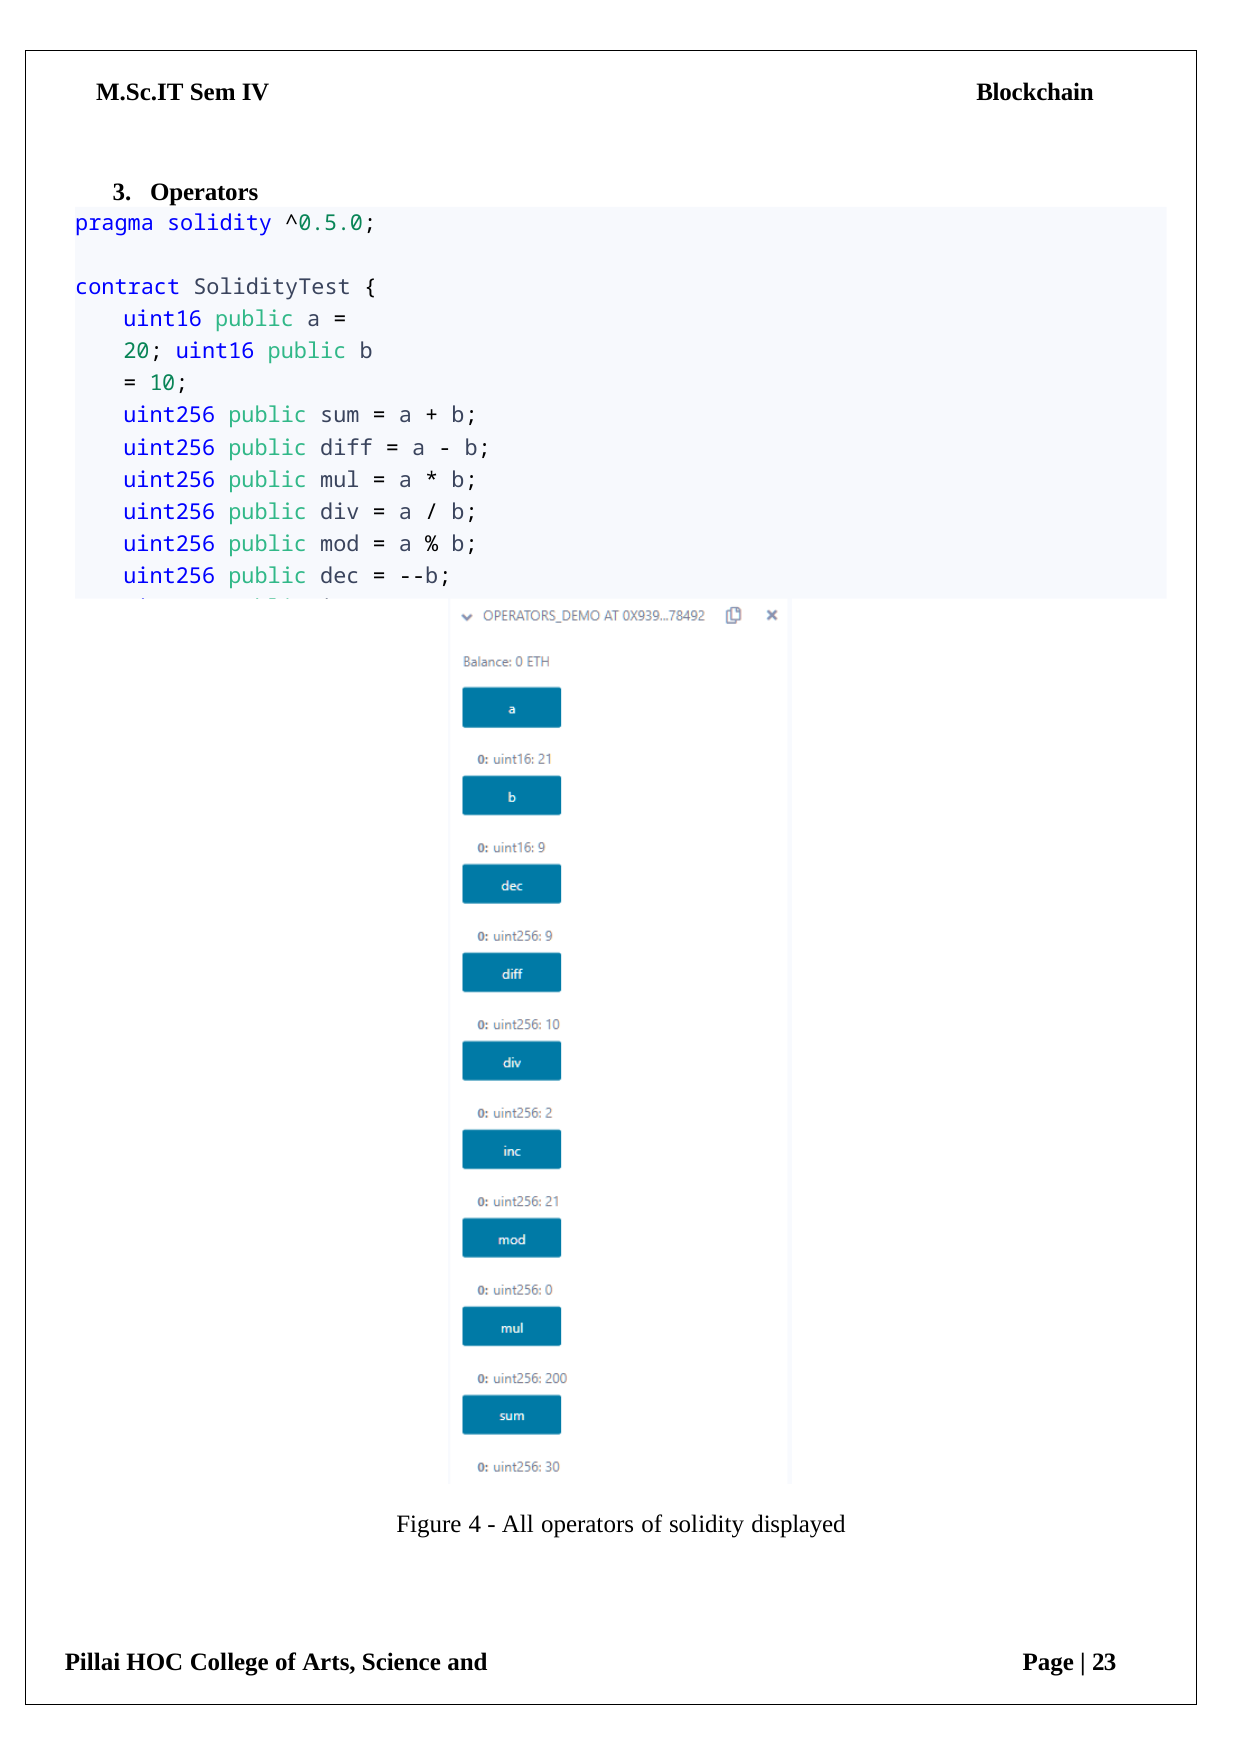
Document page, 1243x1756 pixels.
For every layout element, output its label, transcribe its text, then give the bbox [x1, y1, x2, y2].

list Operators [112, 177, 1196, 205]
text Figure 4 - All operators of solidity displayed [45, 231, 1196, 1538]
